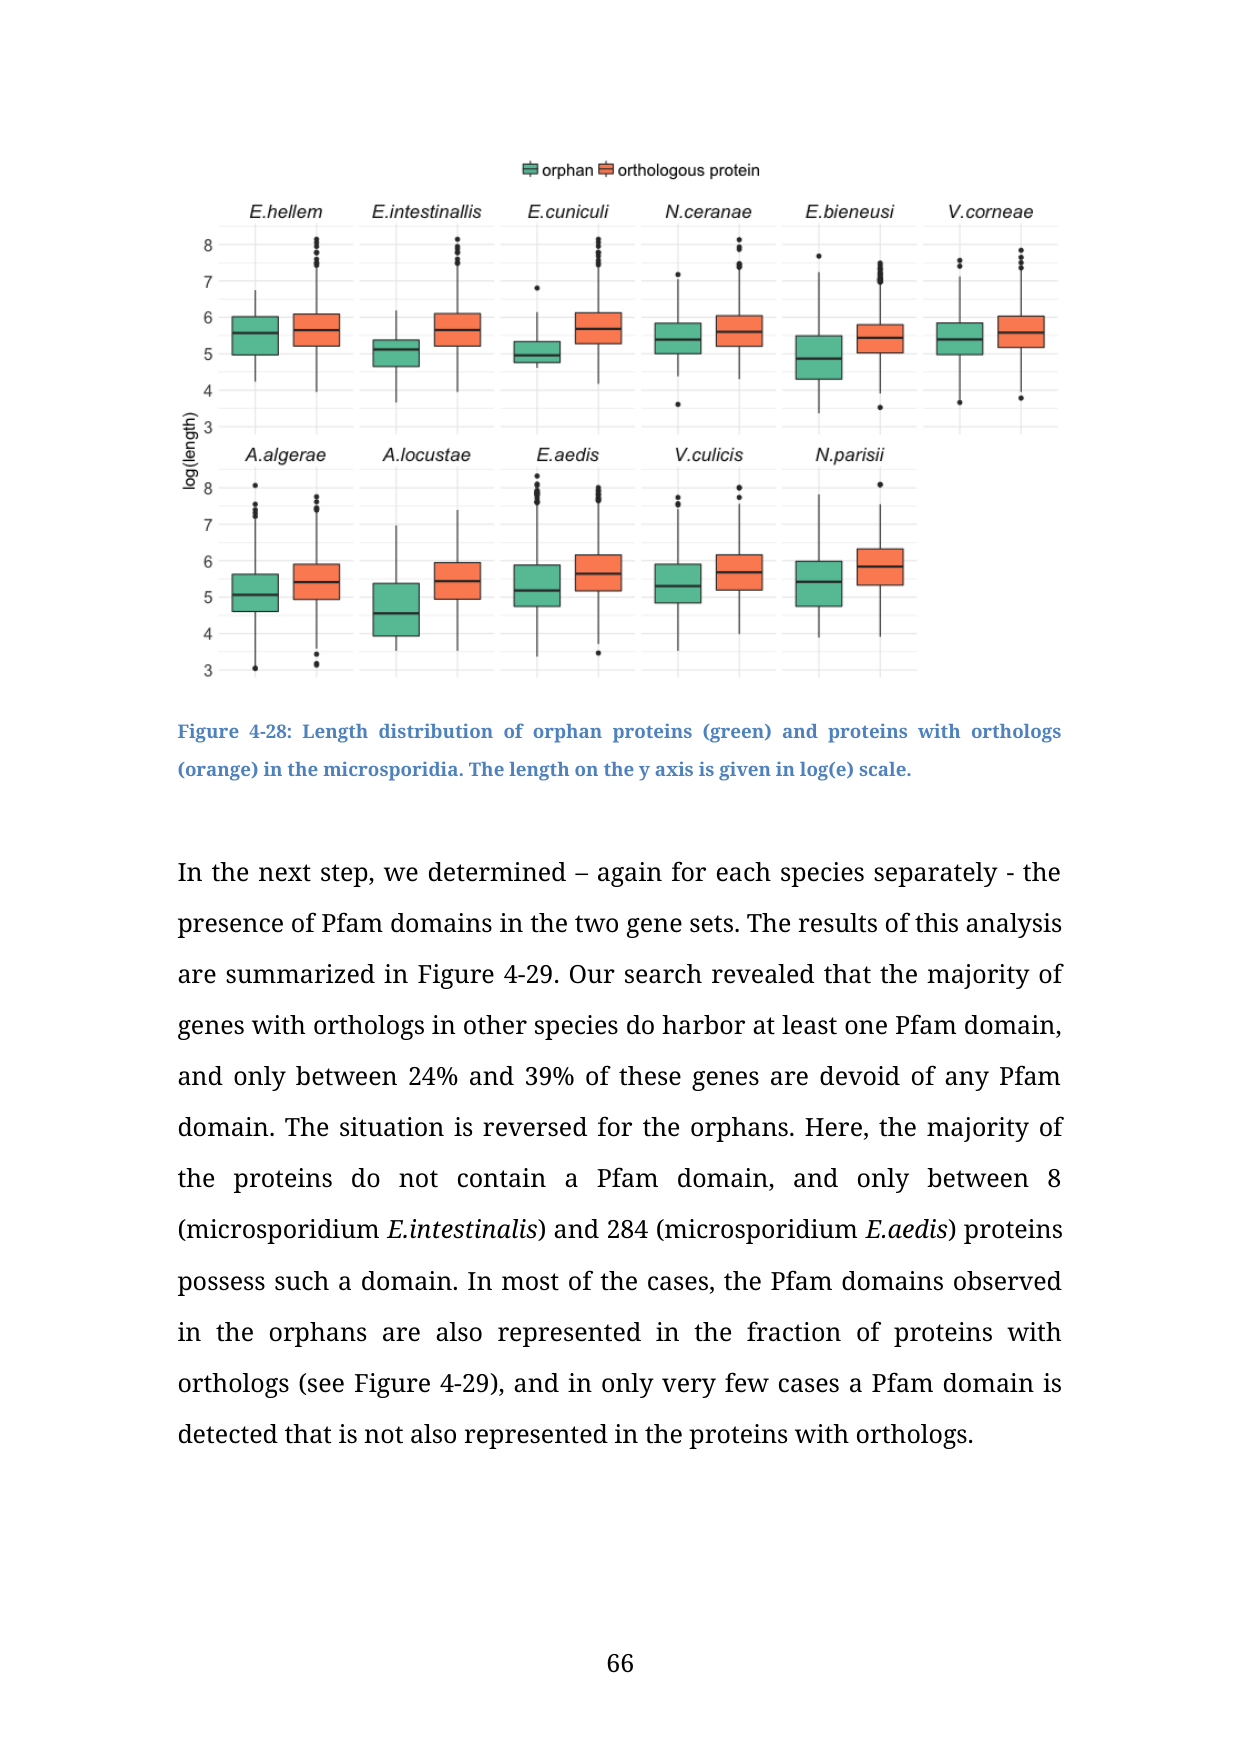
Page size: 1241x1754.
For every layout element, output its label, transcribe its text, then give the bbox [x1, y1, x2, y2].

picture [177, 147, 1063, 702]
